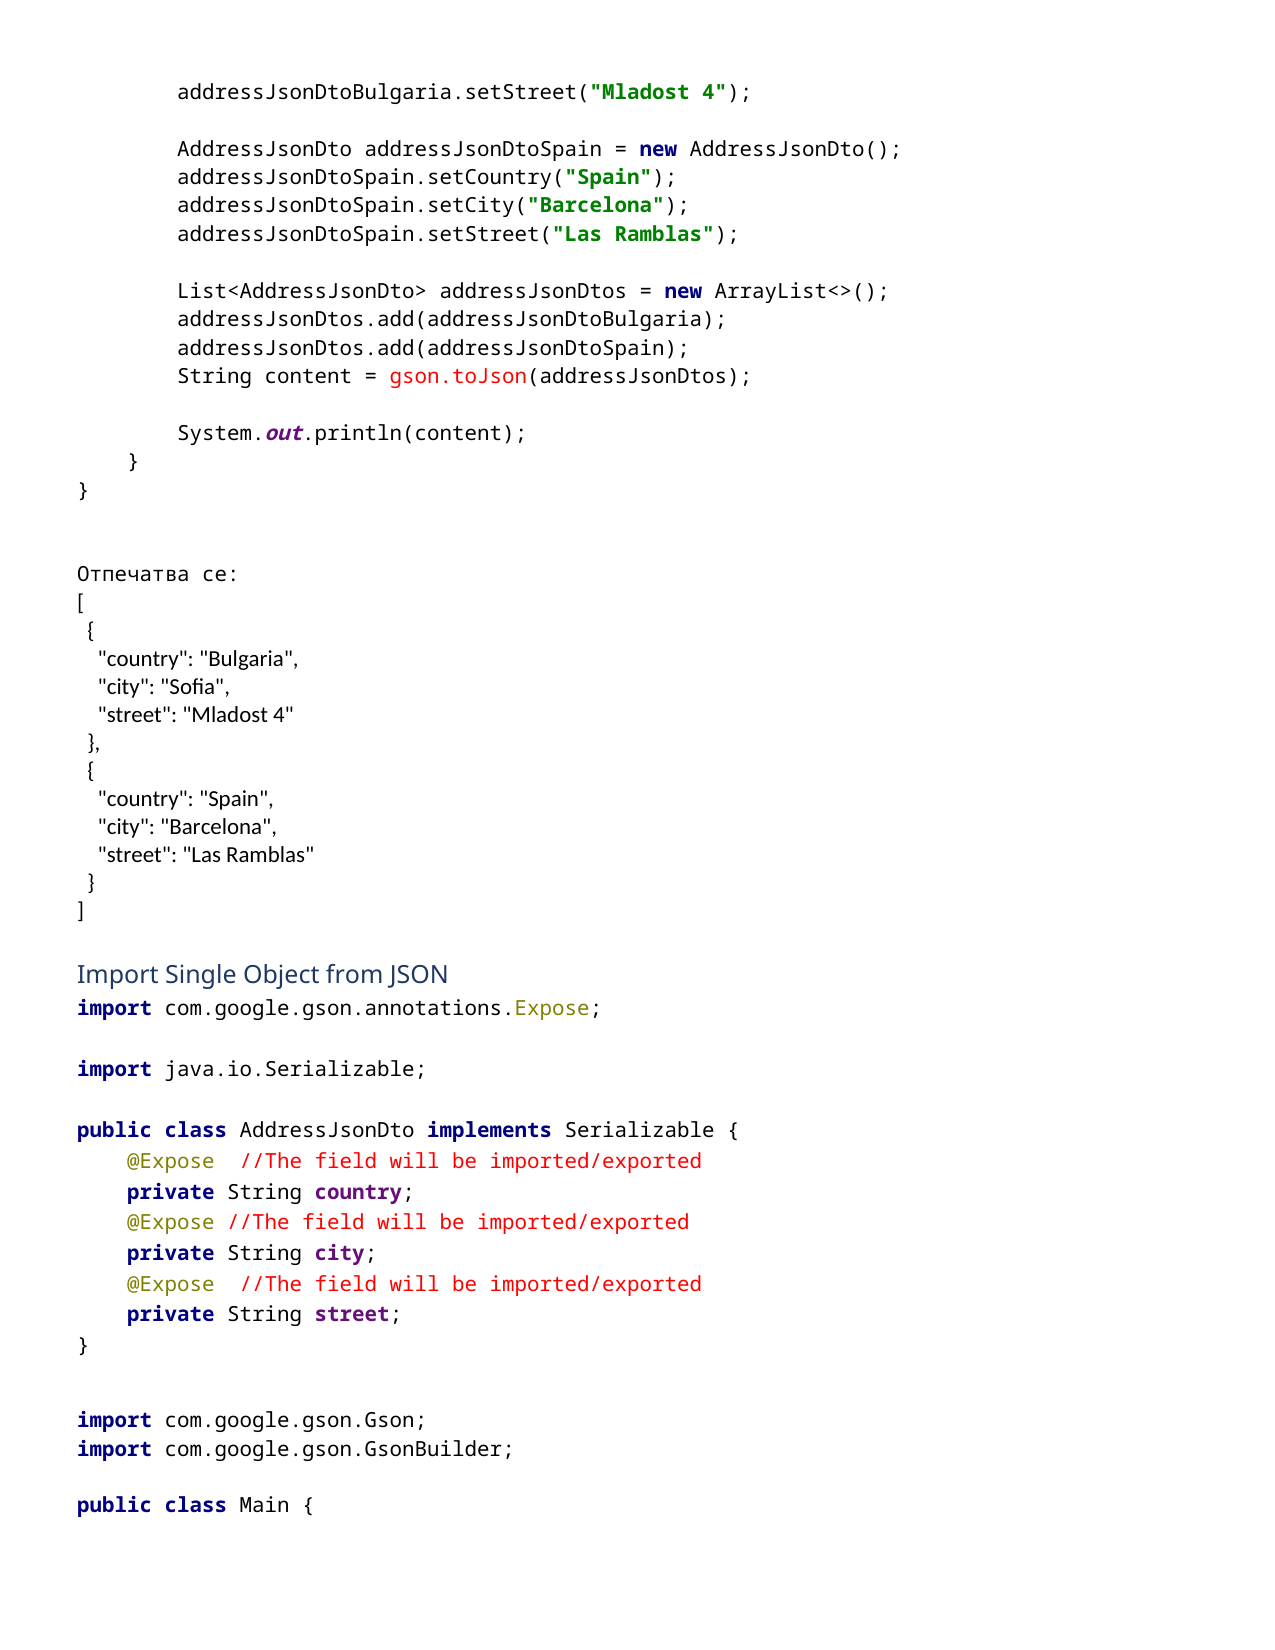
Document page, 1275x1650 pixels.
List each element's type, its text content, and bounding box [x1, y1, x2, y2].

text { [77, 756, 1198, 784]
text [ [77, 588, 1198, 616]
text "country": "Spain", [77, 784, 1198, 812]
text "street": "Mladost 4" [77, 700, 1198, 728]
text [77, 1405, 1198, 1519]
subtitle Import Single Object from JSON [77, 956, 1198, 990]
text { [77, 616, 1198, 644]
text import com.google.gson.annotations.Expose; import java.io.Serializable; public class AddressJsonDto implements Serializable { @Expose //The field will be imported/exported private String country; @Expose //The field will be imported/exported private String city; @Expose //The field will be imported/exported private String street; } [77, 993, 1198, 1358]
text "street": "Las Ramblas" [77, 840, 1198, 868]
text "city": "Barcelona", [77, 812, 1198, 840]
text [77, 77, 1198, 503]
text ] [77, 896, 1198, 924]
text "city": "Sofia", [77, 672, 1198, 700]
text Отпечатва се: [77, 559, 1198, 588]
text } [77, 868, 1198, 896]
text }, [77, 728, 1198, 756]
text "country": "Bulgaria", [77, 644, 1198, 672]
